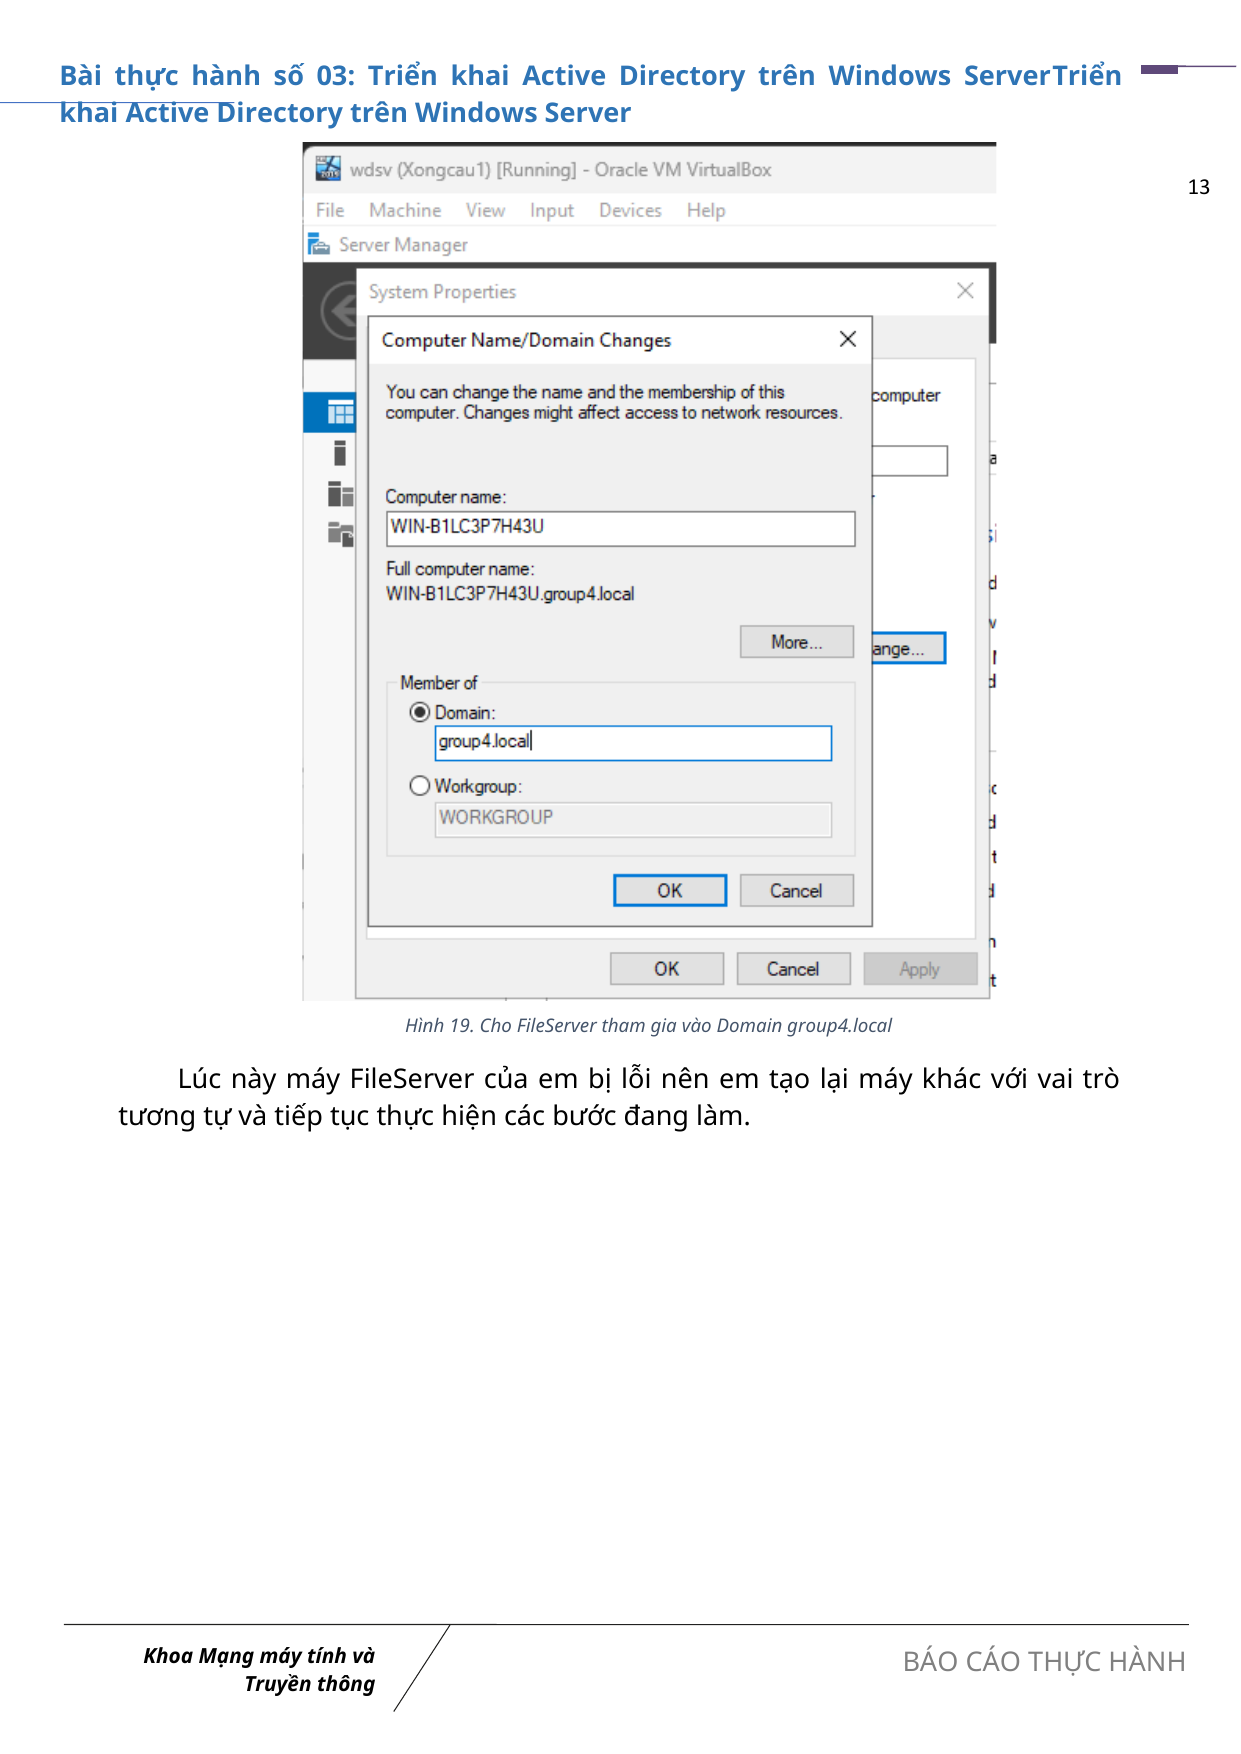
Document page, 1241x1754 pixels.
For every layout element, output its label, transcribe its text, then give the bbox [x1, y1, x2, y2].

picture [302, 142, 997, 1001]
text Lúc này máy FileServer của em bị lỗi nên em tạo lại máy khác với vai trò tương tự và tiếp tục thực hiện các bước đang làm. [118, 1059, 1122, 1133]
text Hình 19. Cho FileServer tham gia vào Domain group4.local [118, 1013, 1122, 1038]
